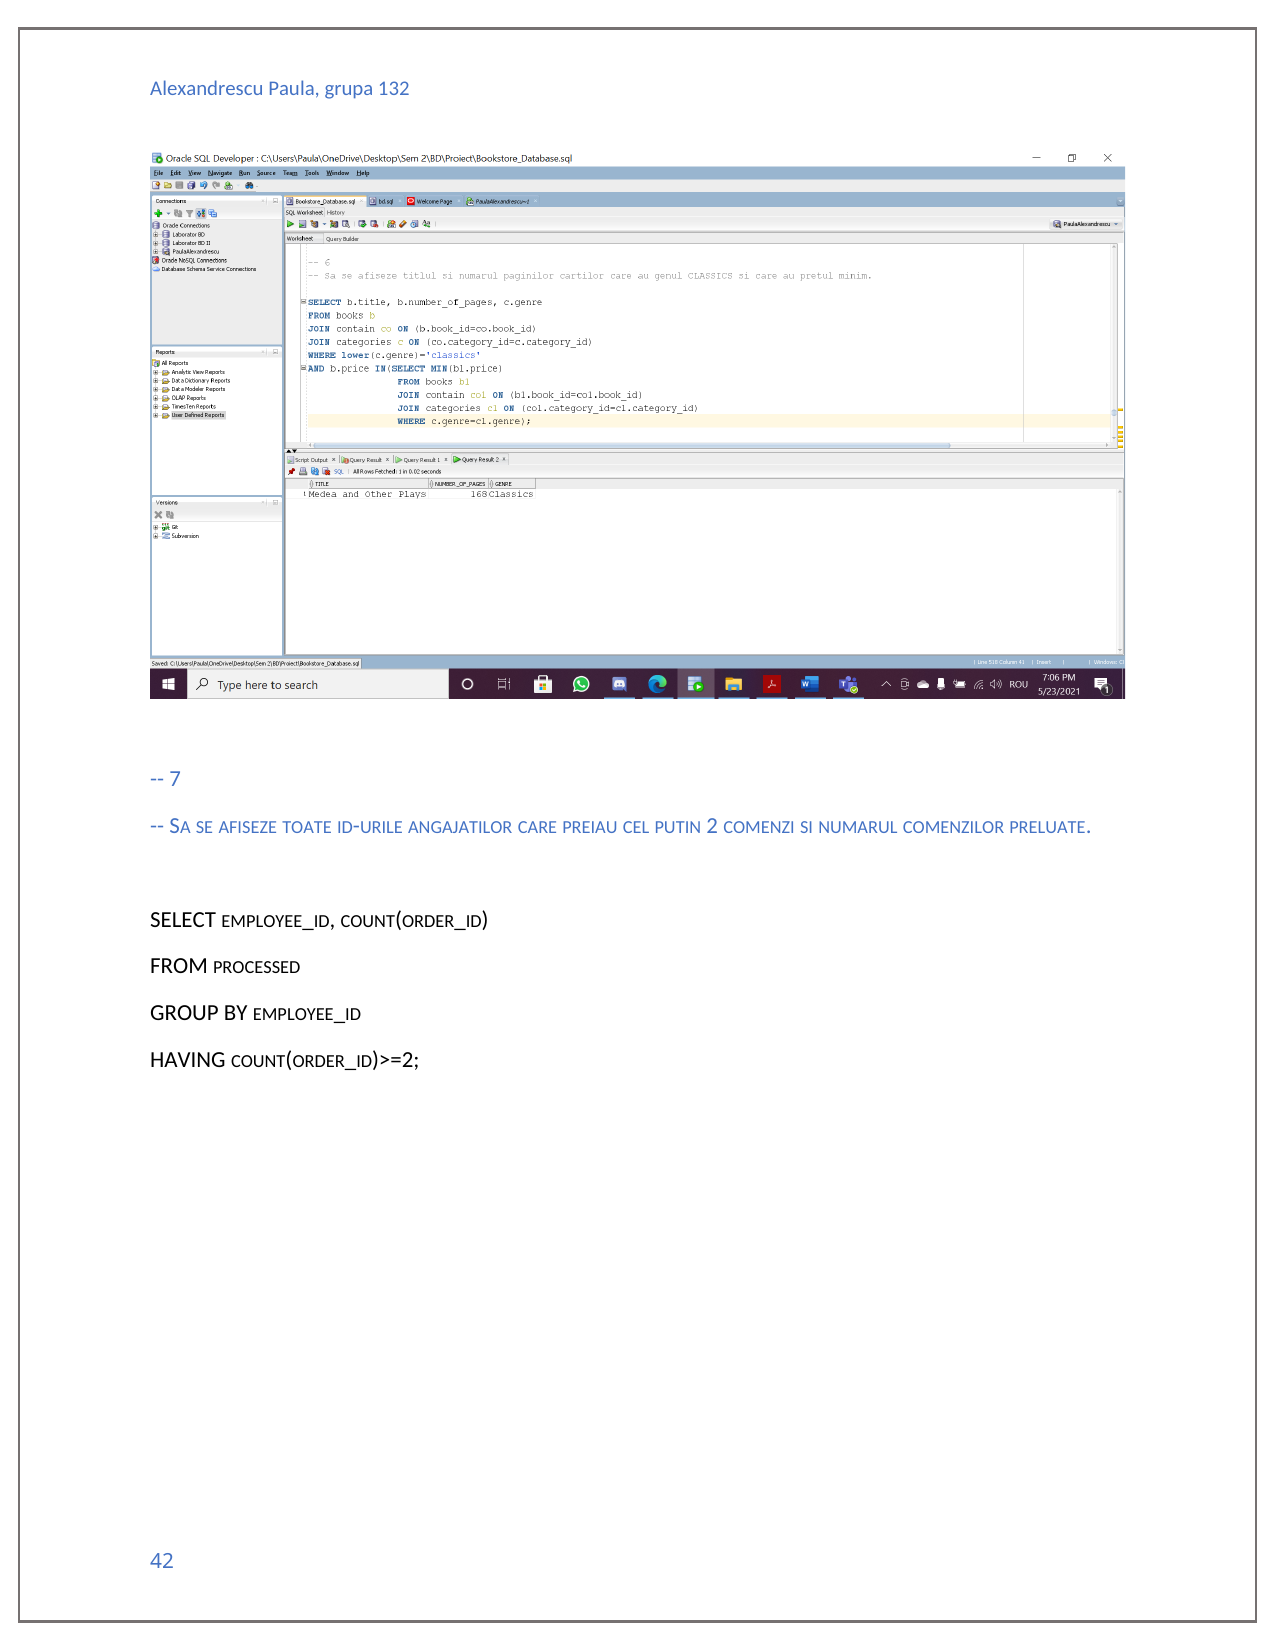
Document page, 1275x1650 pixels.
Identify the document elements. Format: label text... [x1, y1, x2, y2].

picture [150, 150, 1125, 699]
text GROUP BY employee_id [150, 998, 1125, 1027]
text -- 7 [150, 764, 1125, 792]
text SELECT employee_id, count(order_id) [150, 905, 1125, 933]
text HAVING count(order_id)>=2; [150, 1045, 1125, 1073]
text -- Sa se afiseze toate id-urile angajatilor care preiau cel putin 2 comenzi si numarul comenzilor preluate. [150, 811, 1125, 839]
text FROM processed [150, 952, 1125, 980]
